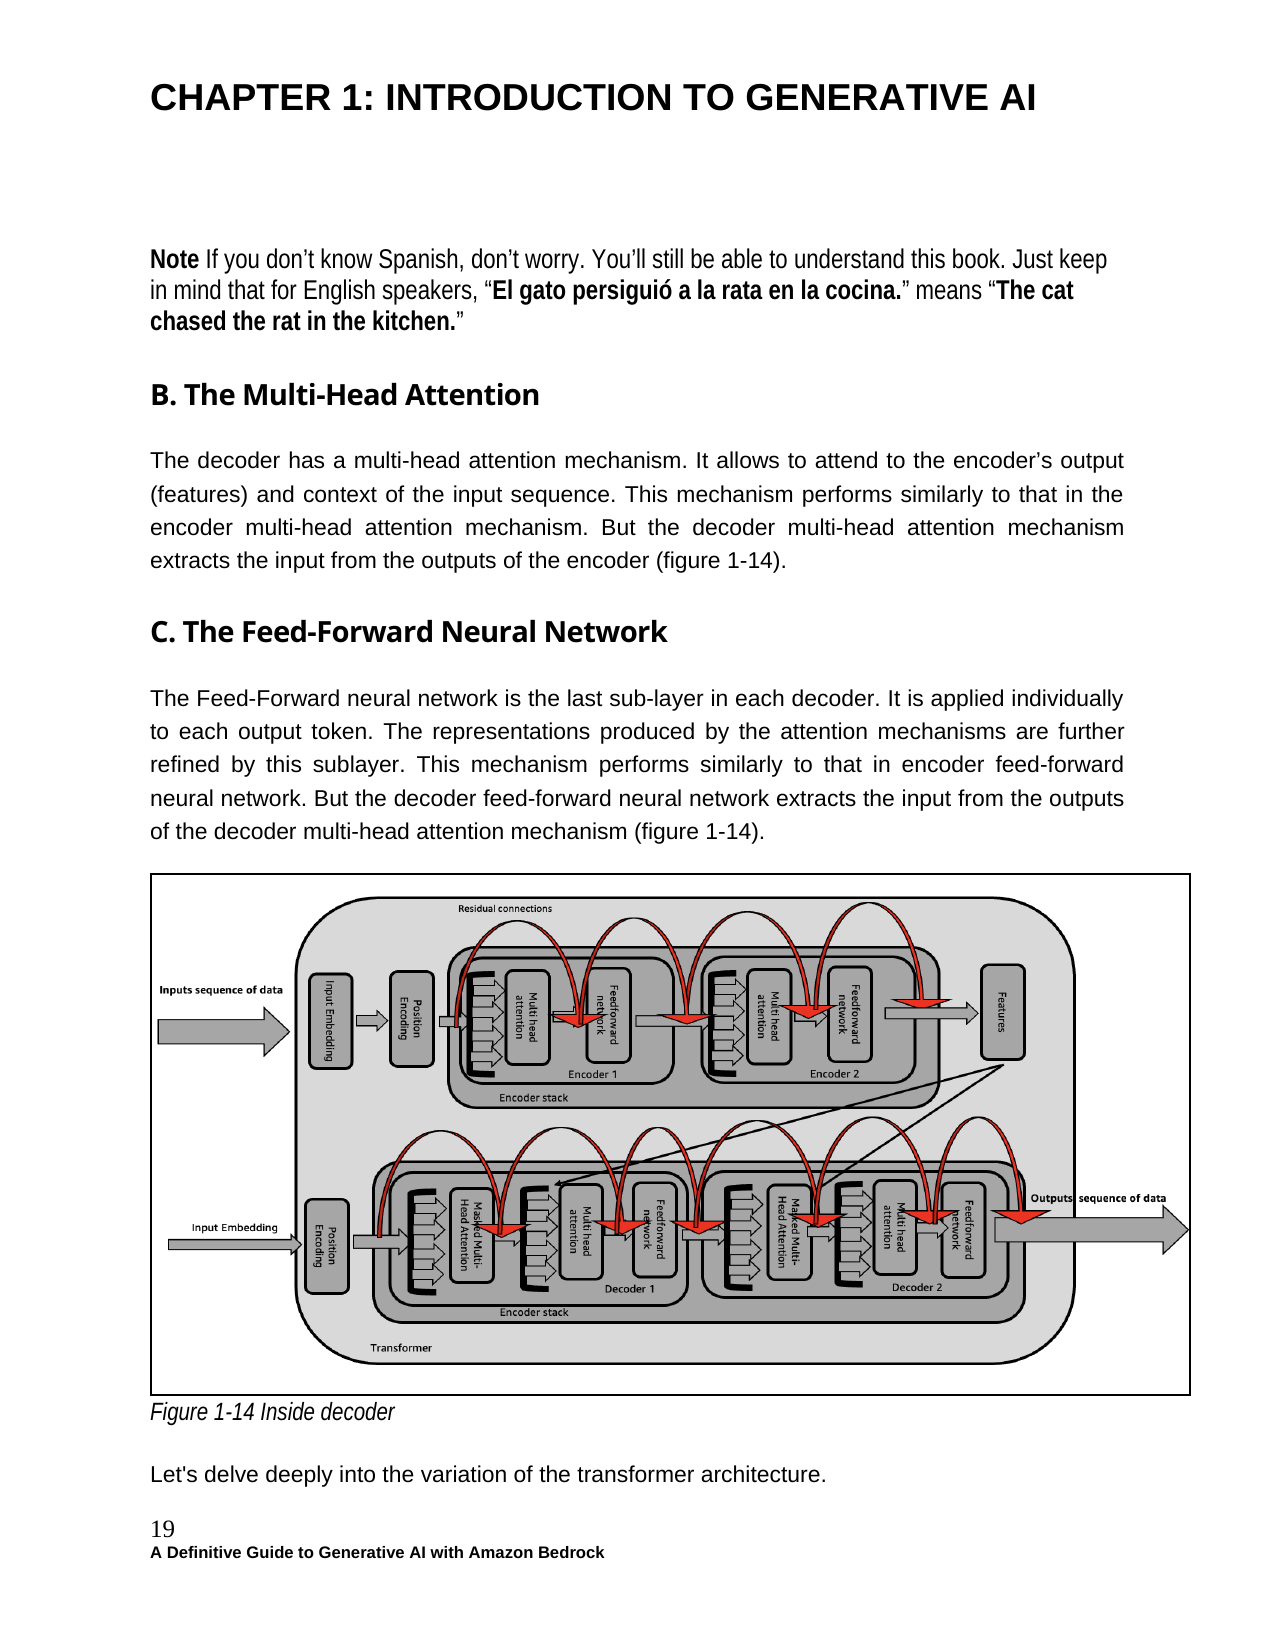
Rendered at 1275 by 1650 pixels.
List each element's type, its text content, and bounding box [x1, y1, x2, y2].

subtitle C. The Feed-Forward Neural Network [150, 611, 1125, 651]
text The decoder has a multi-head attention mechanism. It allows to attend to the encoder’s output (features) and context of the input sequence. This mechanism performs similarly to that in the encoder multi-head attention mechanism. But the decoder multi-head attention mechanism extracts the input from the outputs of the encoder (figure 1-14). [150, 440, 1125, 573]
picture [152, 875, 1189, 1394]
text Note If you don’t know Spanish, don’t worry. You’ll still be able to understand this book. Just keep in mind that for English speakers, “El gato persiguió a la rata en la cocina.” means “The cat chased the rat in the kitchen.” [150, 243, 1125, 336]
text Let's delve deeply into the variation of the transformer architecture. [150, 1453, 1125, 1487]
text Figure 1-14 Inside decoder [150, 1396, 1125, 1425]
text The Feed-Forward neural network is the last sub-layer in each decoder. It is applied individually to each output token. The representations produced by the attention mechanisms are further refined by this sublayer. This mechanism performs similarly to that in encoder feed-forward neural network. But the decoder feed-forward neural network extracts the input from the outputs of the decoder multi-head attention mechanism (figure 1-14). [150, 677, 1125, 844]
subtitle B. The Multi-Head Attention [150, 374, 1125, 413]
